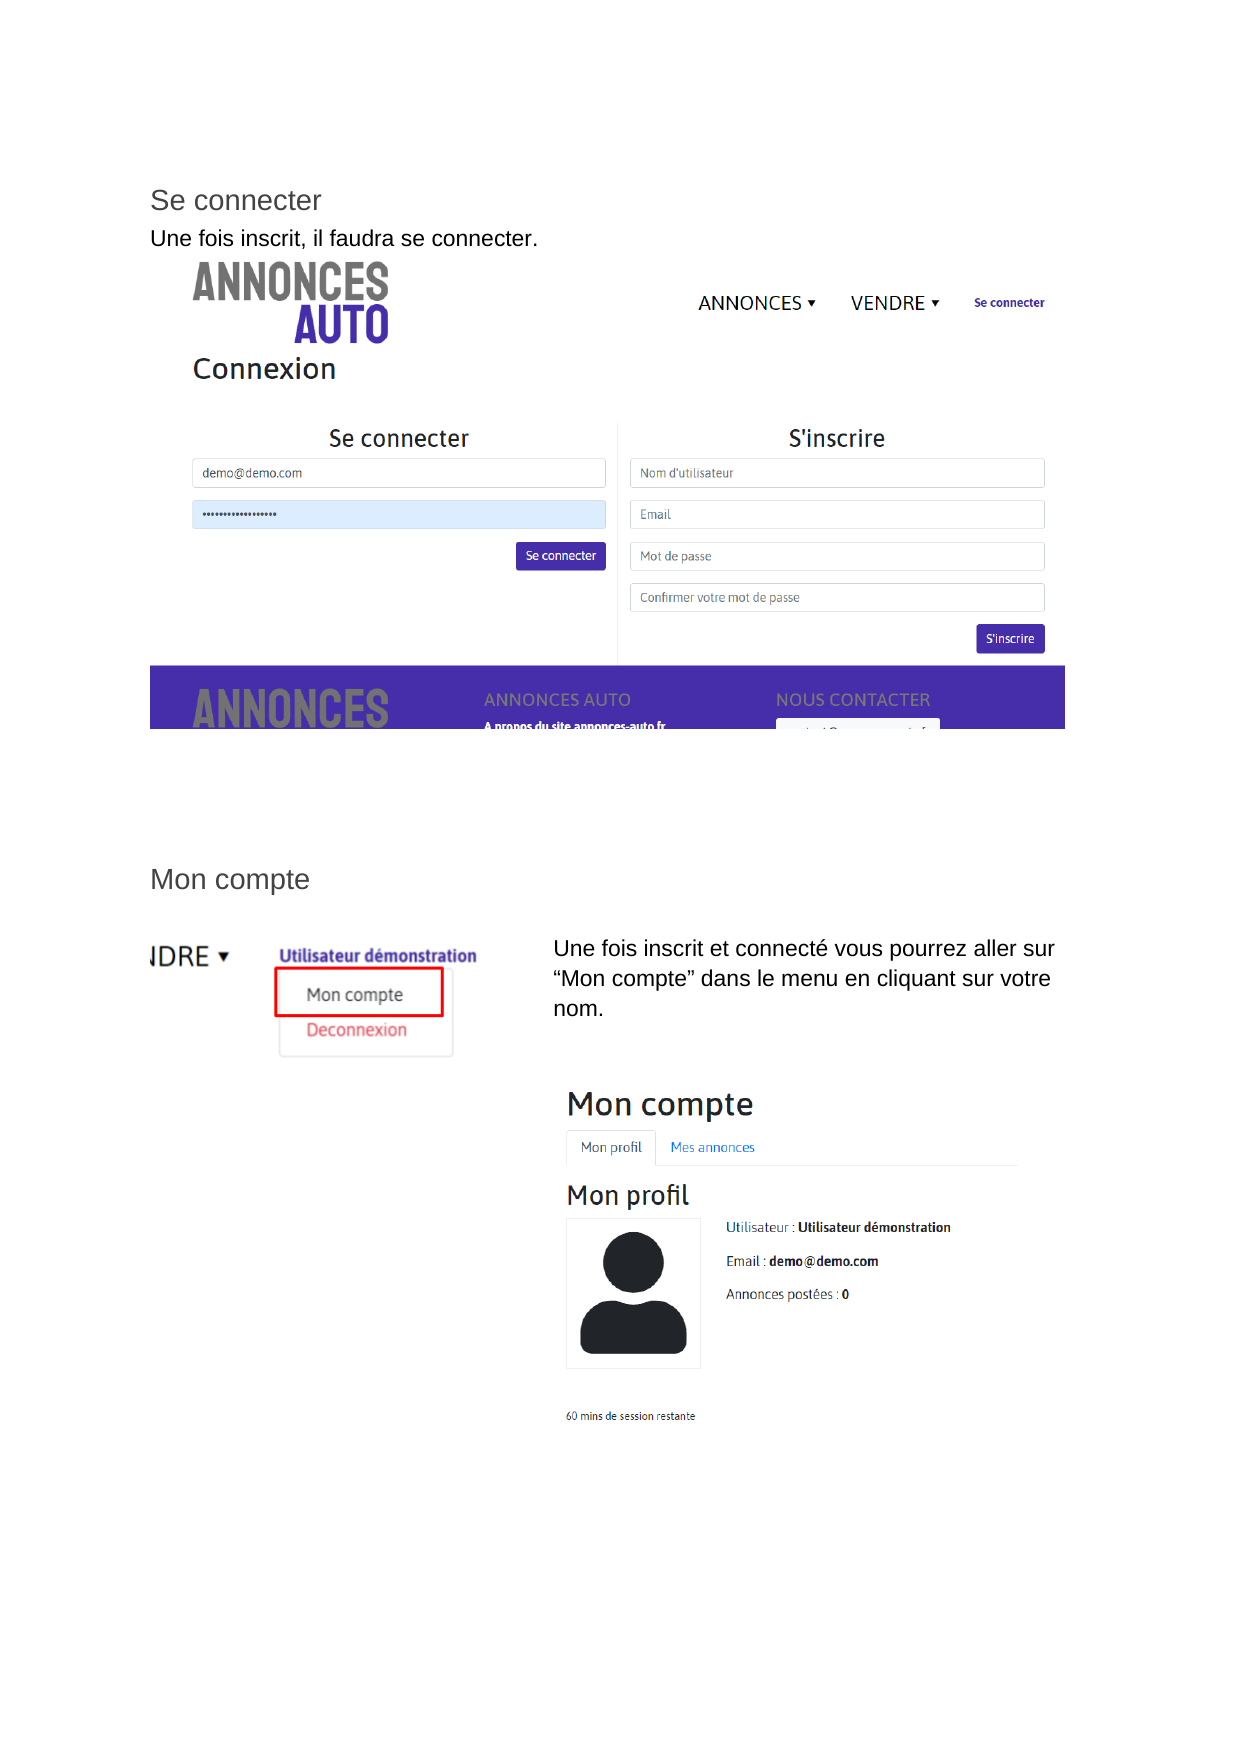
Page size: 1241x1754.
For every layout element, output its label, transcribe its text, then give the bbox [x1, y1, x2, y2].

picture [150, 921, 535, 1075]
picture [150, 255, 1065, 729]
subtitle Mon compte [150, 862, 1090, 896]
picture [553, 1085, 1018, 1432]
text Une fois inscrit, il faudra se connecter. [150, 225, 1090, 252]
subtitle Se connecter [150, 183, 1090, 217]
text Une fois inscrit et connecté vous pourrez aller sur “Mon compte” dans le menu en cliquant sur votre nom. [535, 934, 1090, 1021]
